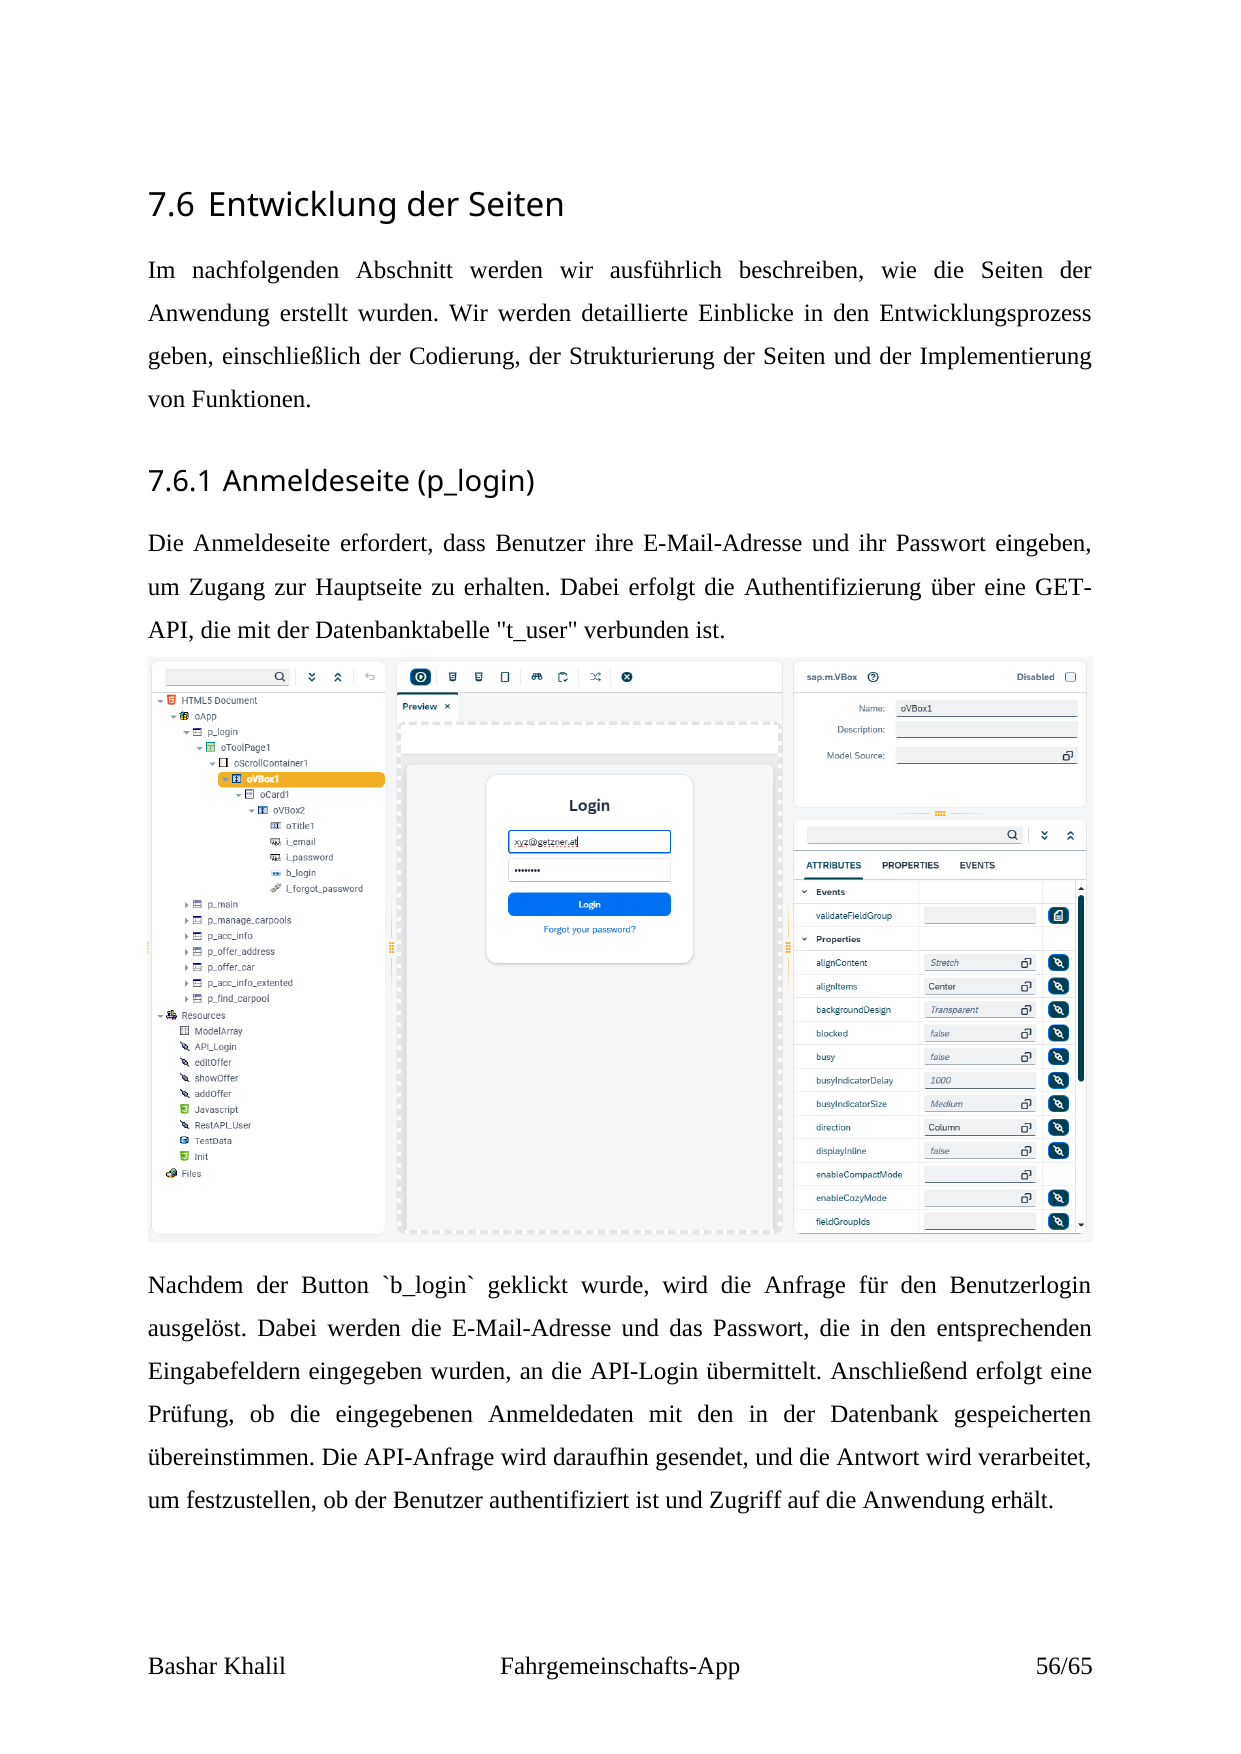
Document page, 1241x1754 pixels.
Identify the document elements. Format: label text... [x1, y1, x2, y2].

text Im nachfolgenden Abschnitt werden wir ausführlich beschreiben, wie die Seiten der Anwendung erstellt wurden. Wir werden detaillierte Einblicke in den Entwicklungsprozess geben, einschließlich der Codierung, der Strukturierung der Seiten und der Implementierung von Funktionen. [148, 255, 1093, 413]
text Die Anmeldeseite erfordert, dass Benutzer ihre E-Mail-Adresse und ihr Passwort eingeben, um Zugang zur Hauptseite zu erhalten. Dabei erfolgt die Authentifizierung über eine GET-API, die mit der Datenbanktabelle "t_user" verbunden ist. [148, 528, 1093, 643]
picture [147, 657, 1093, 1242]
text Nachdem der Button `b_login` geklickt wurde, wird die Anfrage für den Benutzerlogin ausgelöst. Dabei werden die E-Mail-Adresse und das Passwort, die in den entsprechenden Eingabefeldern eingegeben wurden, an die API-Login übermittelt. Anschließend erfolgt eine Prüfung, ob die eingegebenen Anmeldedaten mit den in der Datenbank gespeicherten übereinstimmen. Die API-Anfrage wird daraufhin gesendet, und die Antwort wird verarbeitet, um festzustellen, ob der Benutzer authentifiziert ist und Zugriff auf die Anwendung erhält. [148, 1270, 1093, 1514]
subtitle Entwicklung der Seiten [148, 181, 1093, 226]
subtitle Anmeldeseite (p_login) [148, 460, 1093, 500]
